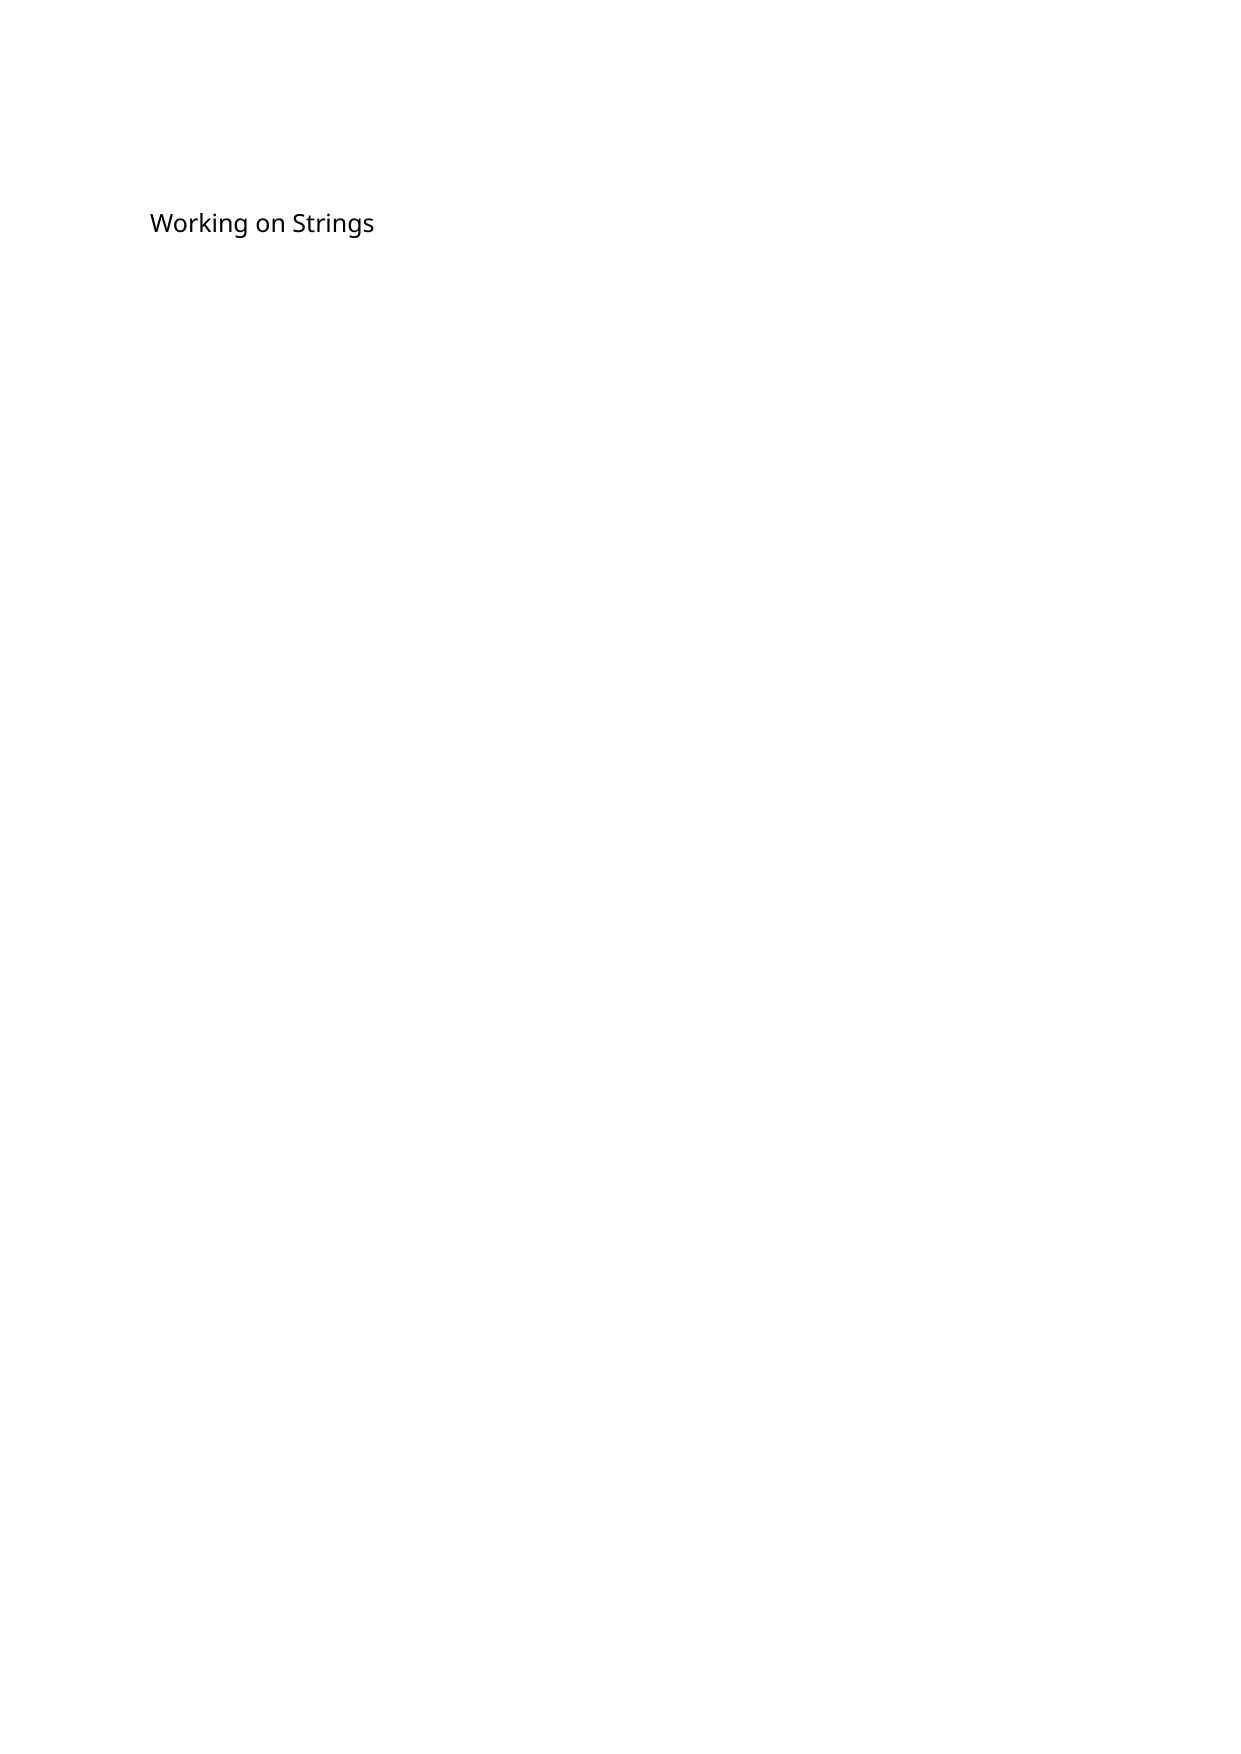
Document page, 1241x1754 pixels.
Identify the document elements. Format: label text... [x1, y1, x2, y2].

text Working on Strings [150, 206, 1090, 240]
